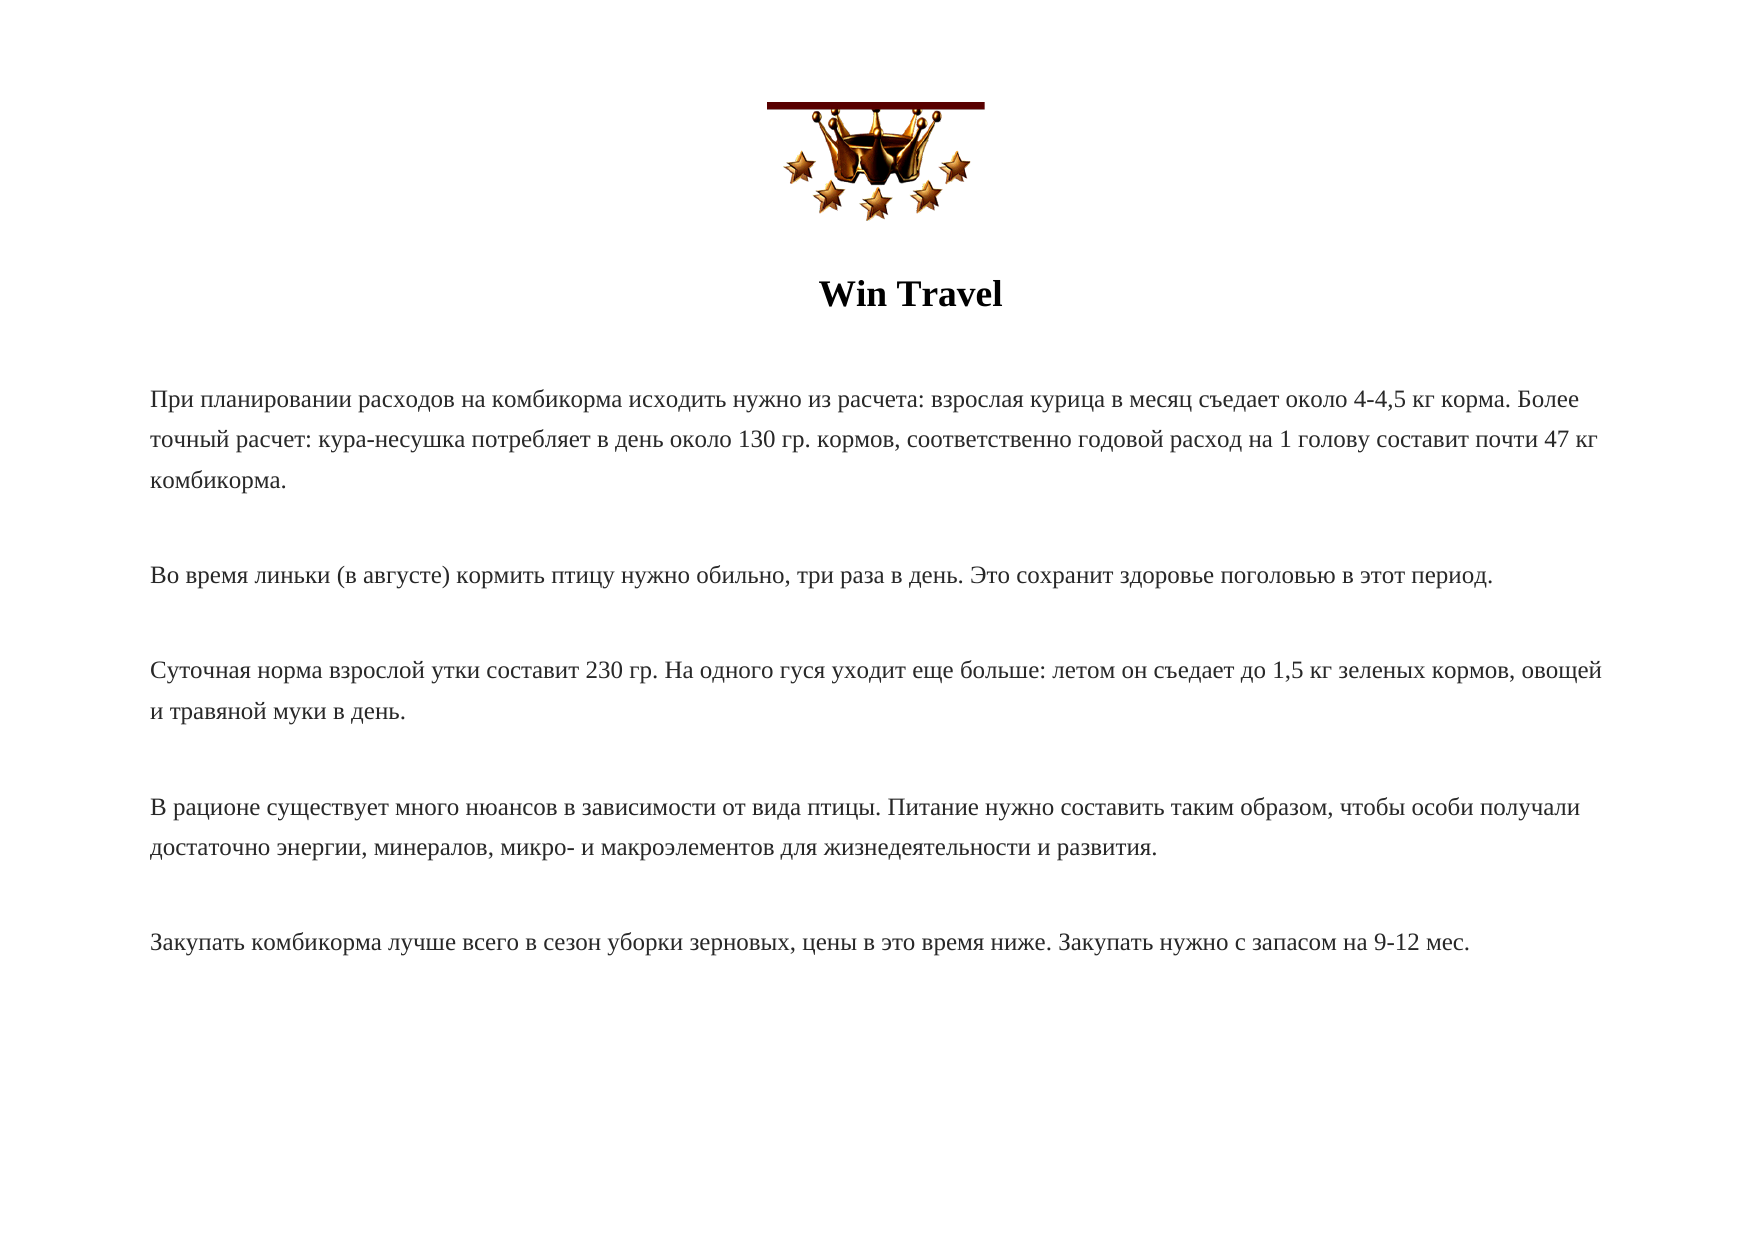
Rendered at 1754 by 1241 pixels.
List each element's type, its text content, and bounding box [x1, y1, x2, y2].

text Во время линьки (в августе) кормить птицу нужно обильно, три раза в день. Это сохранит здоровье поголовью в этот период. [150, 548, 1604, 589]
text Закупать комбикорма лучше всего в сезон уборки зерновых, цены в это время ниже. Закупать нужно с запасом на 9-12 мес. [150, 916, 1604, 956]
text В рационе существует много нюансов в зависимости от вида птицы. Питание нужно составить таким образом, чтобы особи получали достаточно энергии, минералов, микро- и макроэлементов для жизнедеятельности и развития. [150, 780, 1604, 861]
text При планировании расходов на комбикорма исходить нужно из расчета: взрослая курица в месяц съедает около 4-4,5 кг корма. Более точный расчет: кура-несушка потребляет в день около 130 гр. кормов, соответственно годовой расход на 1 голову составит почти 47 кг комбикорма. [150, 372, 1604, 494]
text Суточная норма взрослой утки составит 230 гр. На одного гуся уходит еще больше: летом он съедает до 1,5 кг зеленых кормов, овощей и травяной муки в день. [150, 644, 1604, 725]
picture [767, 102, 985, 221]
